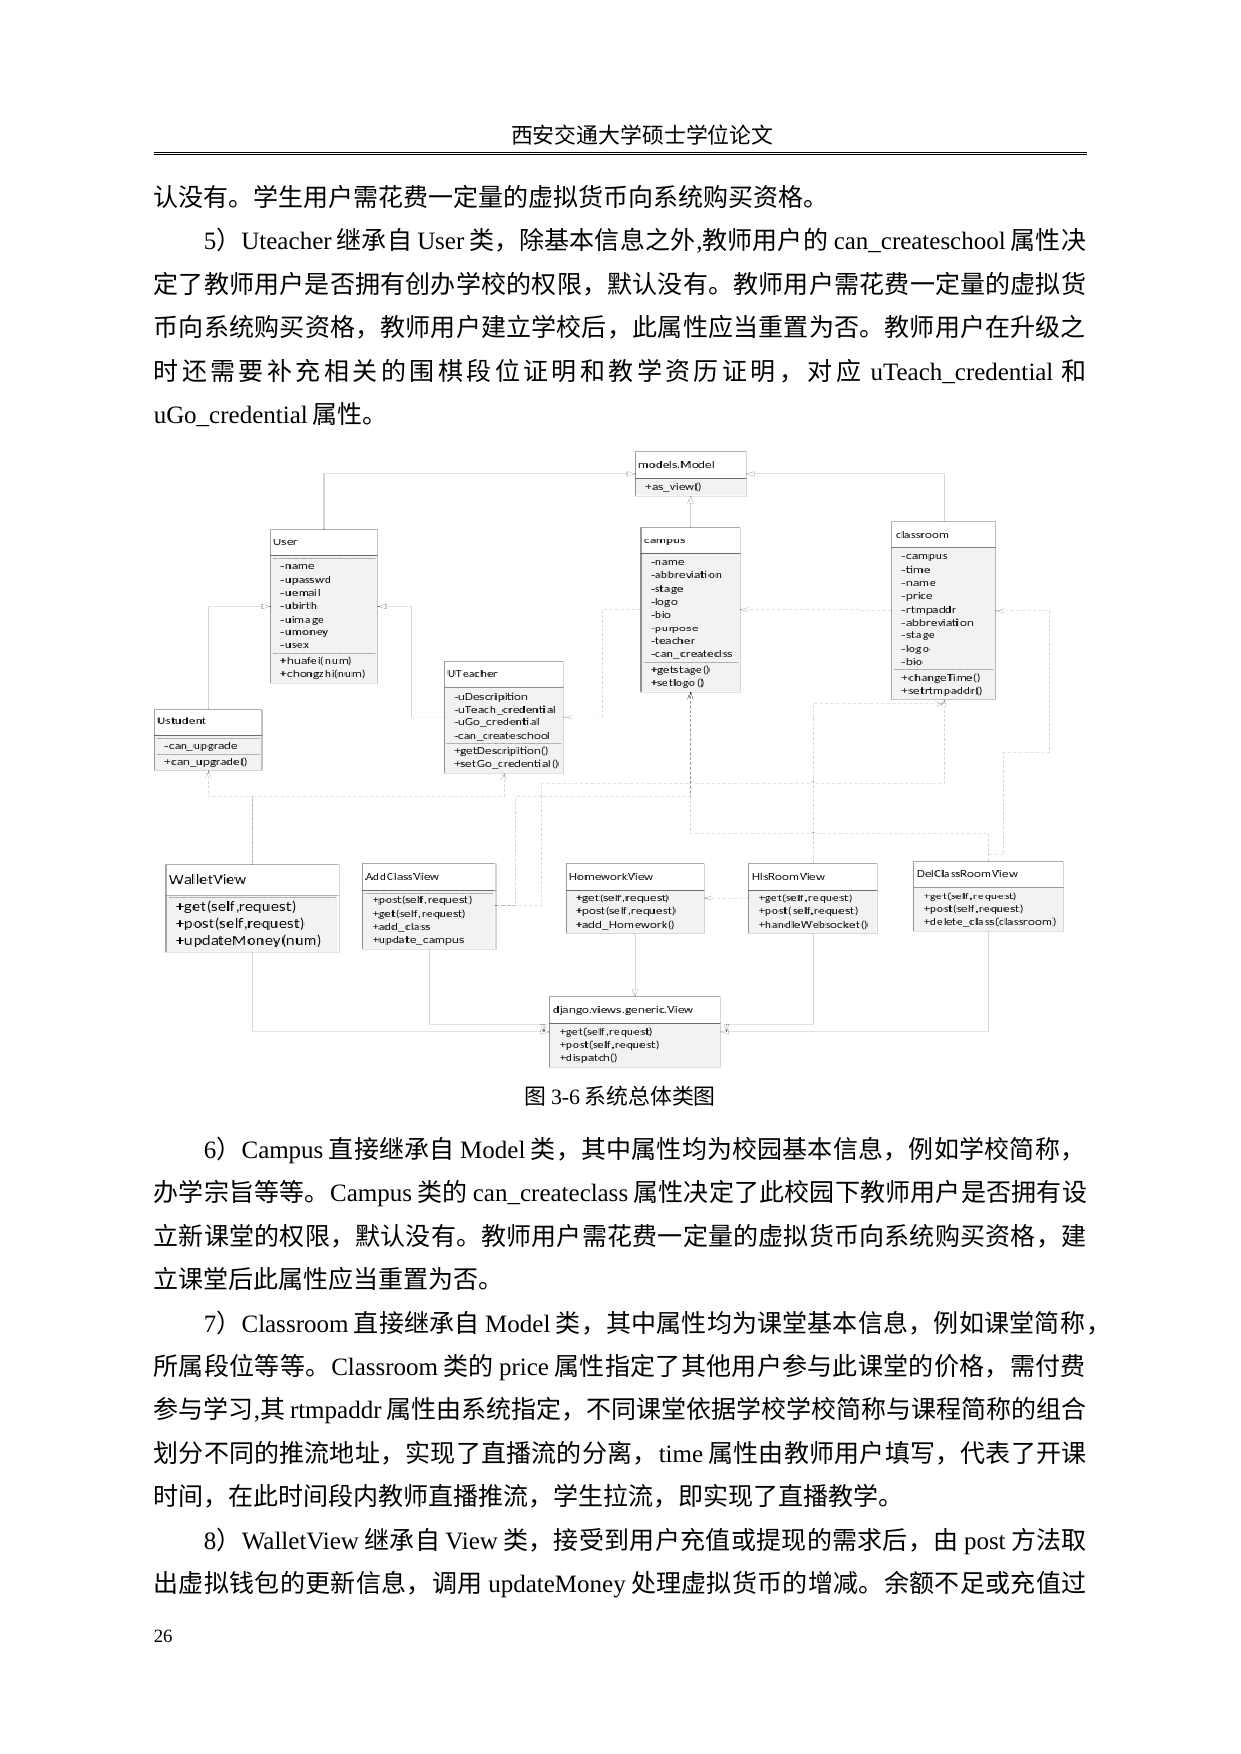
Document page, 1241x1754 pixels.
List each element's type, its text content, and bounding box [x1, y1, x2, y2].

text 5）Uteacher继承自User类，除基本信息之外,教师用户的can_createschool属性决定了教师用户是否拥有创办学校的权限，默认没有。教师用户需花费一定量的虚拟货币向系统购买资格，教师用户建立学校后，此属性应当重置为否。教师用户在升级之时还需要补充相关的围棋段位证明和教学资历证明，对应uTeach_credential和uGo_credential属性。 [153, 221, 1087, 431]
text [153, 177, 1087, 213]
text 7）Classroom直接继承自Model类，其中属性均为课堂基本信息，例如课堂简称，所属段位等等。Classroom类的price属性指定了其他用户参与此课堂的价格，需付费参与学习,其rtmpaddr属性由系统指定，不同课堂依据学校学校简称与课程简称的组合划分不同的推流地址，实现了直播流的分离，time属性由教师用户填写，代表了开课时间，在此时间段内教师直播推流，学生拉流，即实现了直播教学。 [153, 1303, 1087, 1513]
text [153, 1520, 1087, 1600]
text 6）Campus直接继承自Model类，其中属性均为校园基本信息，例如学校简称，办学宗旨等等。Campus类的can_createclass属性决定了此校园下教师用户是否拥有设立新课堂的权限，默认没有。教师用户需花费一定量的虚拟货币向系统购买资格，建立课堂后此属性应当重置为否。 [153, 1129, 1087, 1296]
text 图3-6系统总体类图 [153, 1079, 1087, 1111]
